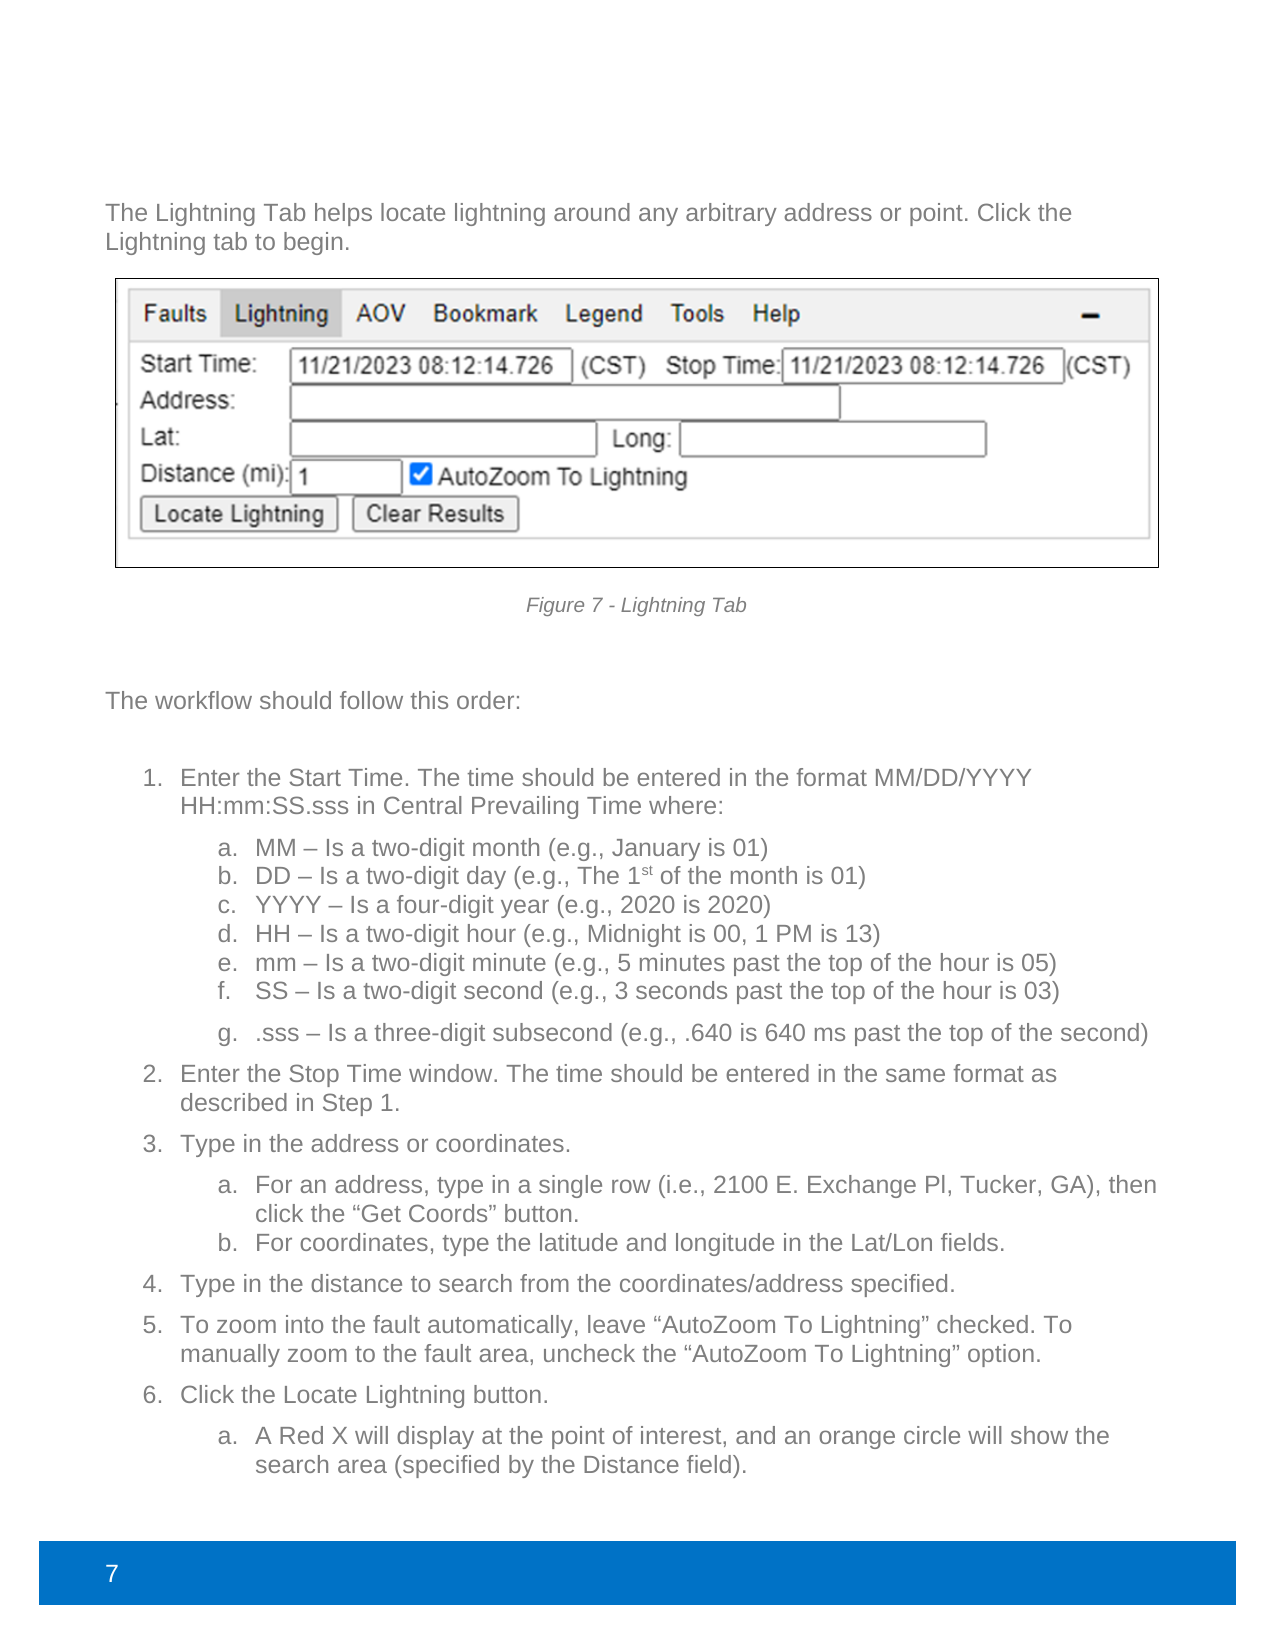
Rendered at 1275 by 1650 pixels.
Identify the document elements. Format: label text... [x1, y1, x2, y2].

list Type in the distance to search from the coordinates/address specified. [142, 1269, 1170, 1298]
list For an address, type in a single row (i.e., 2100 E. Exchange Pl, Tucker, GA), then click the “Get Coords” button. [217, 1170, 1170, 1228]
text The Lightning Tab helps locate lightning around any arbitrary address or point. Click the Lightning tab to begin. [105, 198, 1170, 256]
list YYYY – Is a four-digit year (e.g., 2020 is 2020) [217, 890, 1170, 919]
text The workflow should follow this order: [105, 638, 1170, 715]
list A Red X will display at the point of interest, and an orange circle will show the search area (specified by the Distance field). [217, 1421, 1170, 1479]
list Enter the Stop Time window. The time should be entered in the same format as described in Step 1. [142, 1059, 1170, 1116]
list Type in the address or coordinates. [142, 1129, 1170, 1158]
list For coordinates, type the latitude and longitude in the Lat/Lon fields. [217, 1228, 1170, 1256]
list mm – Is a two-digit minute (e.g., 5 minutes past the top of the hour is 05) [217, 948, 1170, 976]
list HH – Is a two-digit hour (e.g., Midnight is 00, 1 PM is 13) [217, 919, 1170, 948]
picture [116, 279, 1158, 567]
list Enter the Start Time. The time should be entered in the format MM/DD/YYYY HH:mm:SS.sss in Central Prevailing Time where: [142, 763, 1170, 820]
list Click the Locate Lightning button. [142, 1380, 1170, 1409]
list MM – Is a two-digit month (e.g., January is 01) [217, 833, 1170, 861]
list .sss – Is a three-digit subsecond (e.g., .640 is 640 ms past the top of the second) [217, 1018, 1170, 1046]
list DD – Is a two-digit day (e.g., The 1st of the month is 01) [217, 861, 1170, 890]
list SS – Is a two-digit second (e.g., 3 seconds past the top of the hour is 03) [217, 976, 1170, 1005]
list To zoom into the fault automatically, leave “AutoZoom To Lightning” checked. To manually zoom to the fault area, uncheck the “AutoZoom To Lightning” option. [142, 1310, 1170, 1368]
